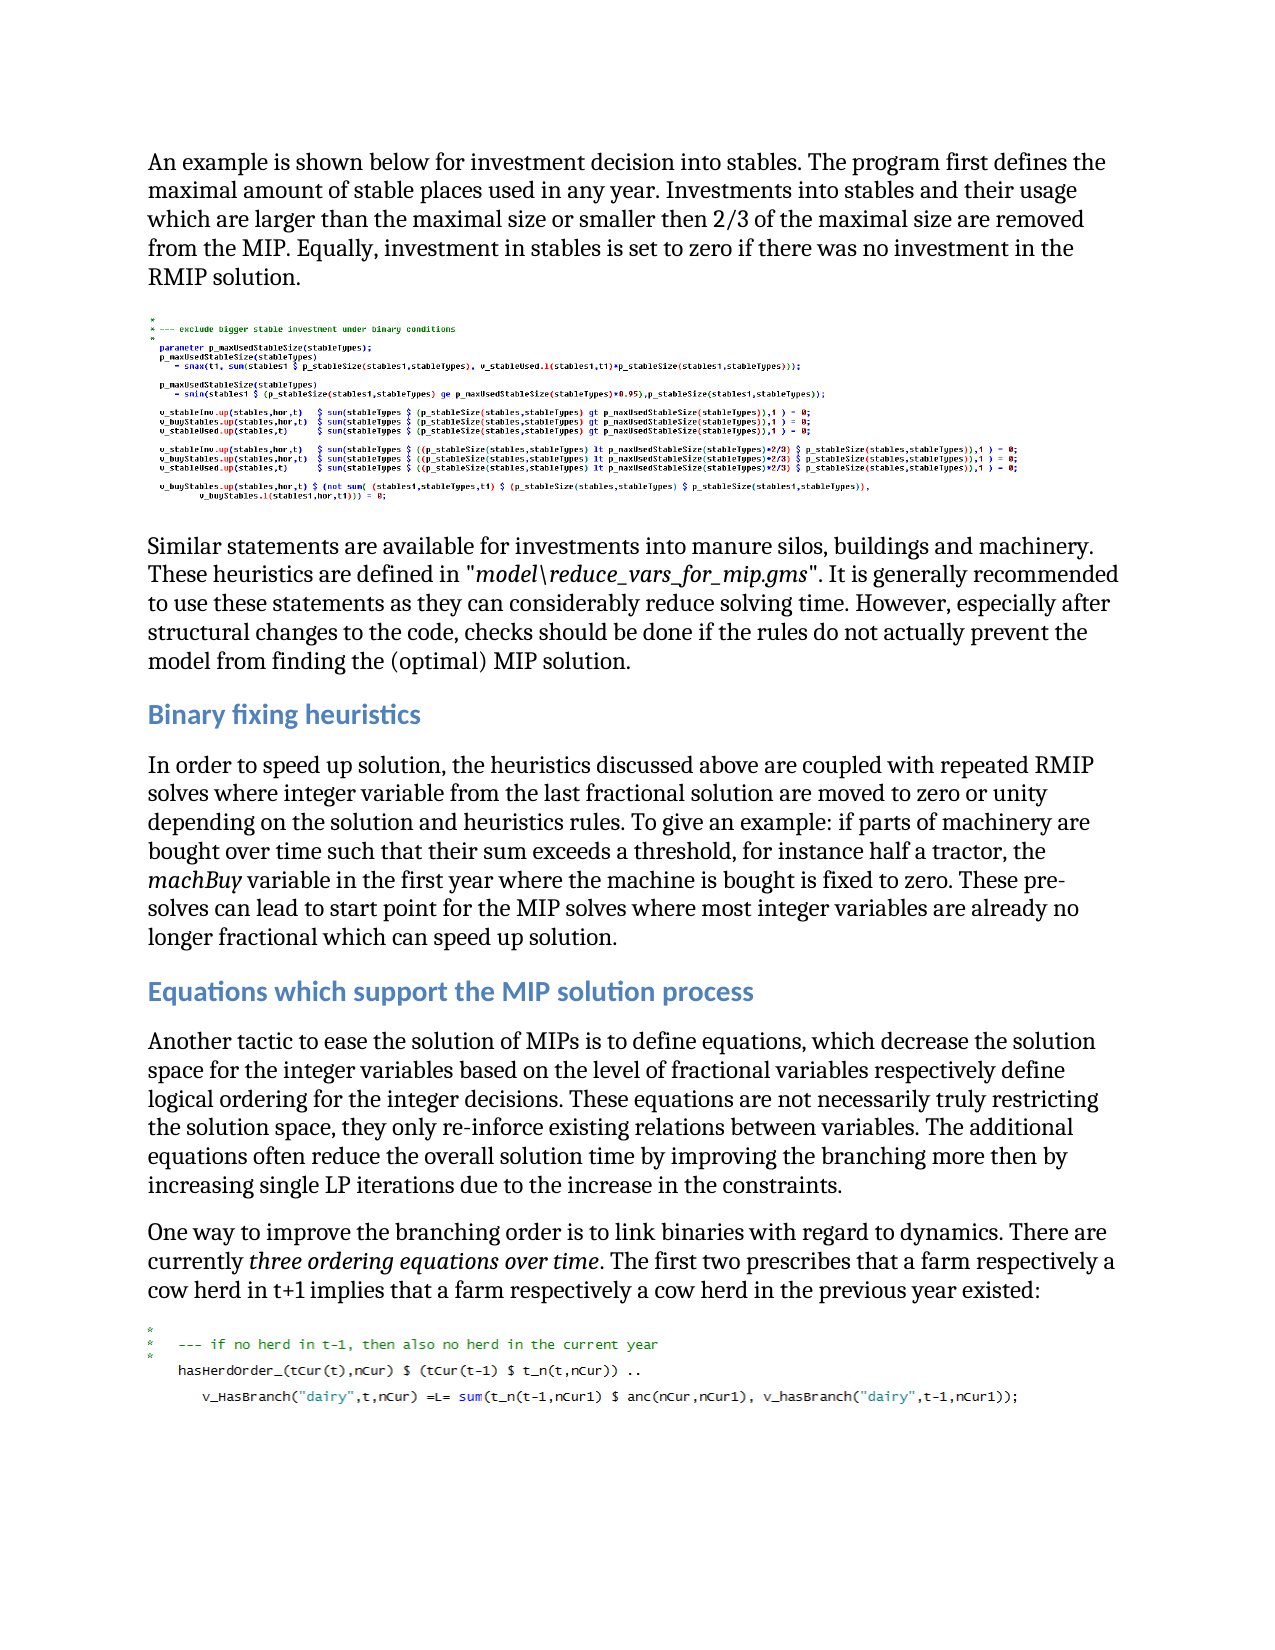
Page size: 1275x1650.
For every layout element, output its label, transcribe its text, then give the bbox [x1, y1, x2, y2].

picture [147, 1323, 1023, 1419]
text In order to speed up solution, the heuristics discussed above are coupled with repeated RMIP solves where integer variable from the last fractional solution are moved to zero or unity depending on the solution and heuristics rules. To give an example: if parts of machinery are bought over time such that their sum exceeds a threshold, for instance half a tractor, the machBuy variable in the first year where the machine is bought is fixed to zero. These pre-solves can lead to start point for the MIP solves where most integer variables are already no longer fractional which can speed up solution. [148, 751, 1127, 952]
text Similar statements are available for investments into manure silos, buildings and machinery. These heuristics are defined in "model\reduce_vars_for_mip.gms". It is generally recommended to use these statements as they can considerably reduce solving time. However, especially after structural changes to the code, checks should be done if the rules do not actually prevent the model from finding the (optimal) MIP solution. [148, 532, 1127, 675]
subtitle Equations which support the MIP solution process [148, 973, 1127, 1008]
picture [147, 310, 1023, 511]
text One way to improve the branching order is to link binaries with regard to dynamics. There are currently three ordering equations over time. The first two prescribes that a farm respectively a cow herd in t+1 implies that a farm respectively a cow herd in the previous year existed: [148, 1218, 1127, 1304]
text An example is shown below for investment decision into stables. The program first defines the maximal amount of stable places used in any year. Investments into stables and their usage which are larger than the maximal size or smaller then 2/3 of the maximal size are removed from the MIP. Equally, investment in stables is set to zero if there was no investment in the RMIP solution. [148, 148, 1127, 291]
text Another tactic to ease the solution of MIPs is to define equations, which decrease the solution space for the integer variables based on the level of fractional variables respectively define logical ordering for the integer decisions. These equations are not necessarily truly restricting the solution space, they only re-inforce existing relations between variables. The additional equations often reduce the overall solution time by improving the branching more then by increasing single LP iterations due to the increase in the constraints. [148, 1027, 1127, 1199]
subtitle Binary fixing heuristics [148, 696, 1127, 732]
